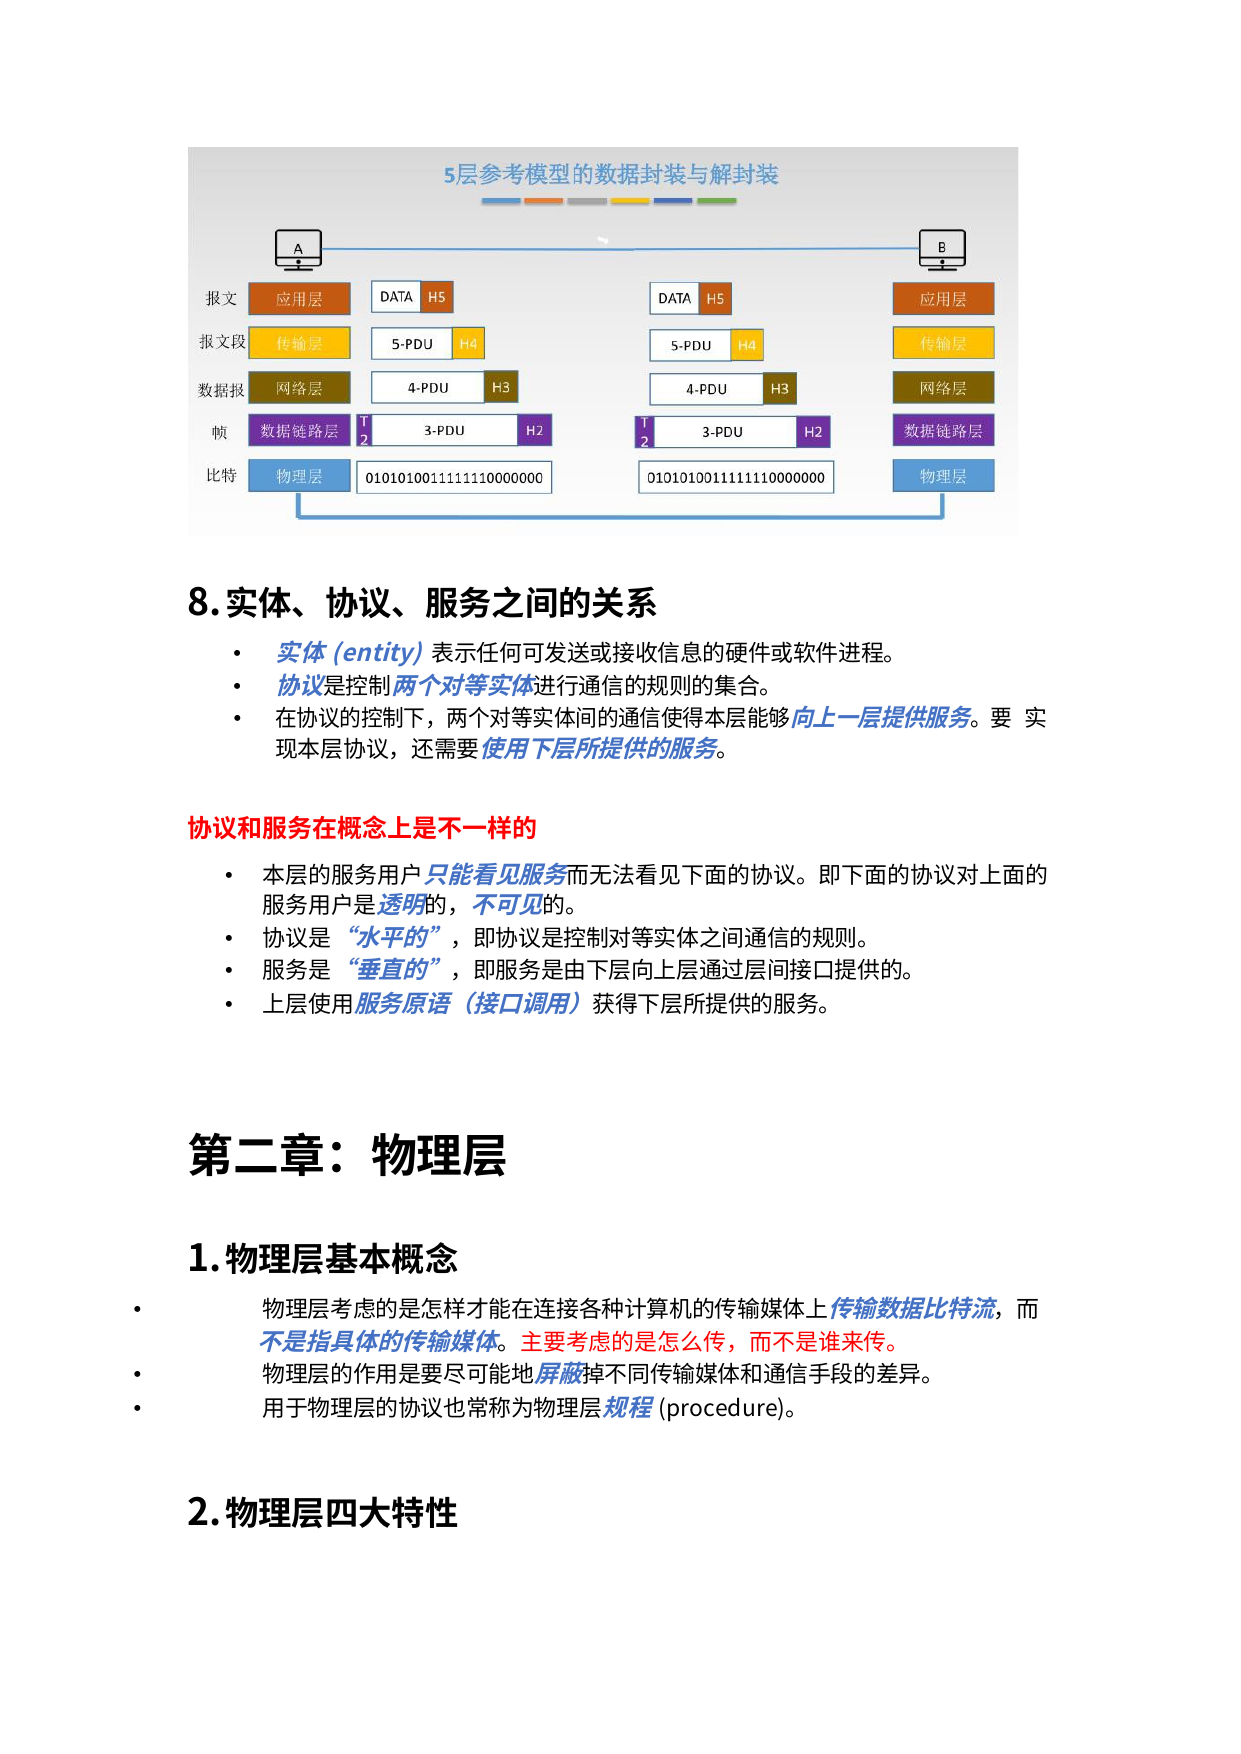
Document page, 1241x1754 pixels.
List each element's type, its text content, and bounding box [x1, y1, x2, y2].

text 不是指具体的传输媒体。主要考虑的是怎么传，而不是谁来传。 [256, 1324, 911, 1357]
subtitle 第二章：物理层 [187, 1119, 1240, 1185]
text 协议和服务在概念上是不一样的 [187, 808, 1240, 844]
list 物理层的作用是要尽可能地屏蔽掉不同传输媒体和通信手段的差异。 [133, 1357, 1042, 1389]
list 协议是控制两个对等实体进行通信的规则的集合。 [233, 668, 1240, 701]
subtitle 物理层基本概念 [187, 1228, 1240, 1282]
list 物理层考虑的是怎样才能在连接各种计算机的传输媒体上传输数据比特流，而 [133, 1290, 1133, 1324]
subtitle 实体、协议、服务之间的关系 [187, 572, 1240, 626]
list 上层使用服务原语（接口调用）获得下层所提供的服务。 [225, 985, 1240, 1019]
picture [187, 147, 1019, 536]
list 实体 (entity) 表示任何可发送或接收信息的硬件或软件进程。 [233, 634, 1240, 668]
list 用于物理层的协议也常称为物理层规程 (procedure)。 [133, 1389, 893, 1423]
list 服务是“垂直的”，即服务是由下层向上层通过层间接口提供的。 [225, 953, 1240, 985]
list 本层的服务用户只能看见服务而无法看见下面的协议。即下面的协议对上面的服务用户是透明的，不可见的。 [225, 858, 1053, 921]
list 在协议的控制下，两个对等实体间的通信使得本层能够向上一层提供服务。要 实现本层协议，还需要使用下层所提供的服务。 [233, 702, 1052, 764]
subtitle 物理层四大特性 [187, 1482, 1240, 1537]
list 协议是“水平的”，即协议是控制对等实体之间通信的规则。 [225, 921, 1240, 953]
